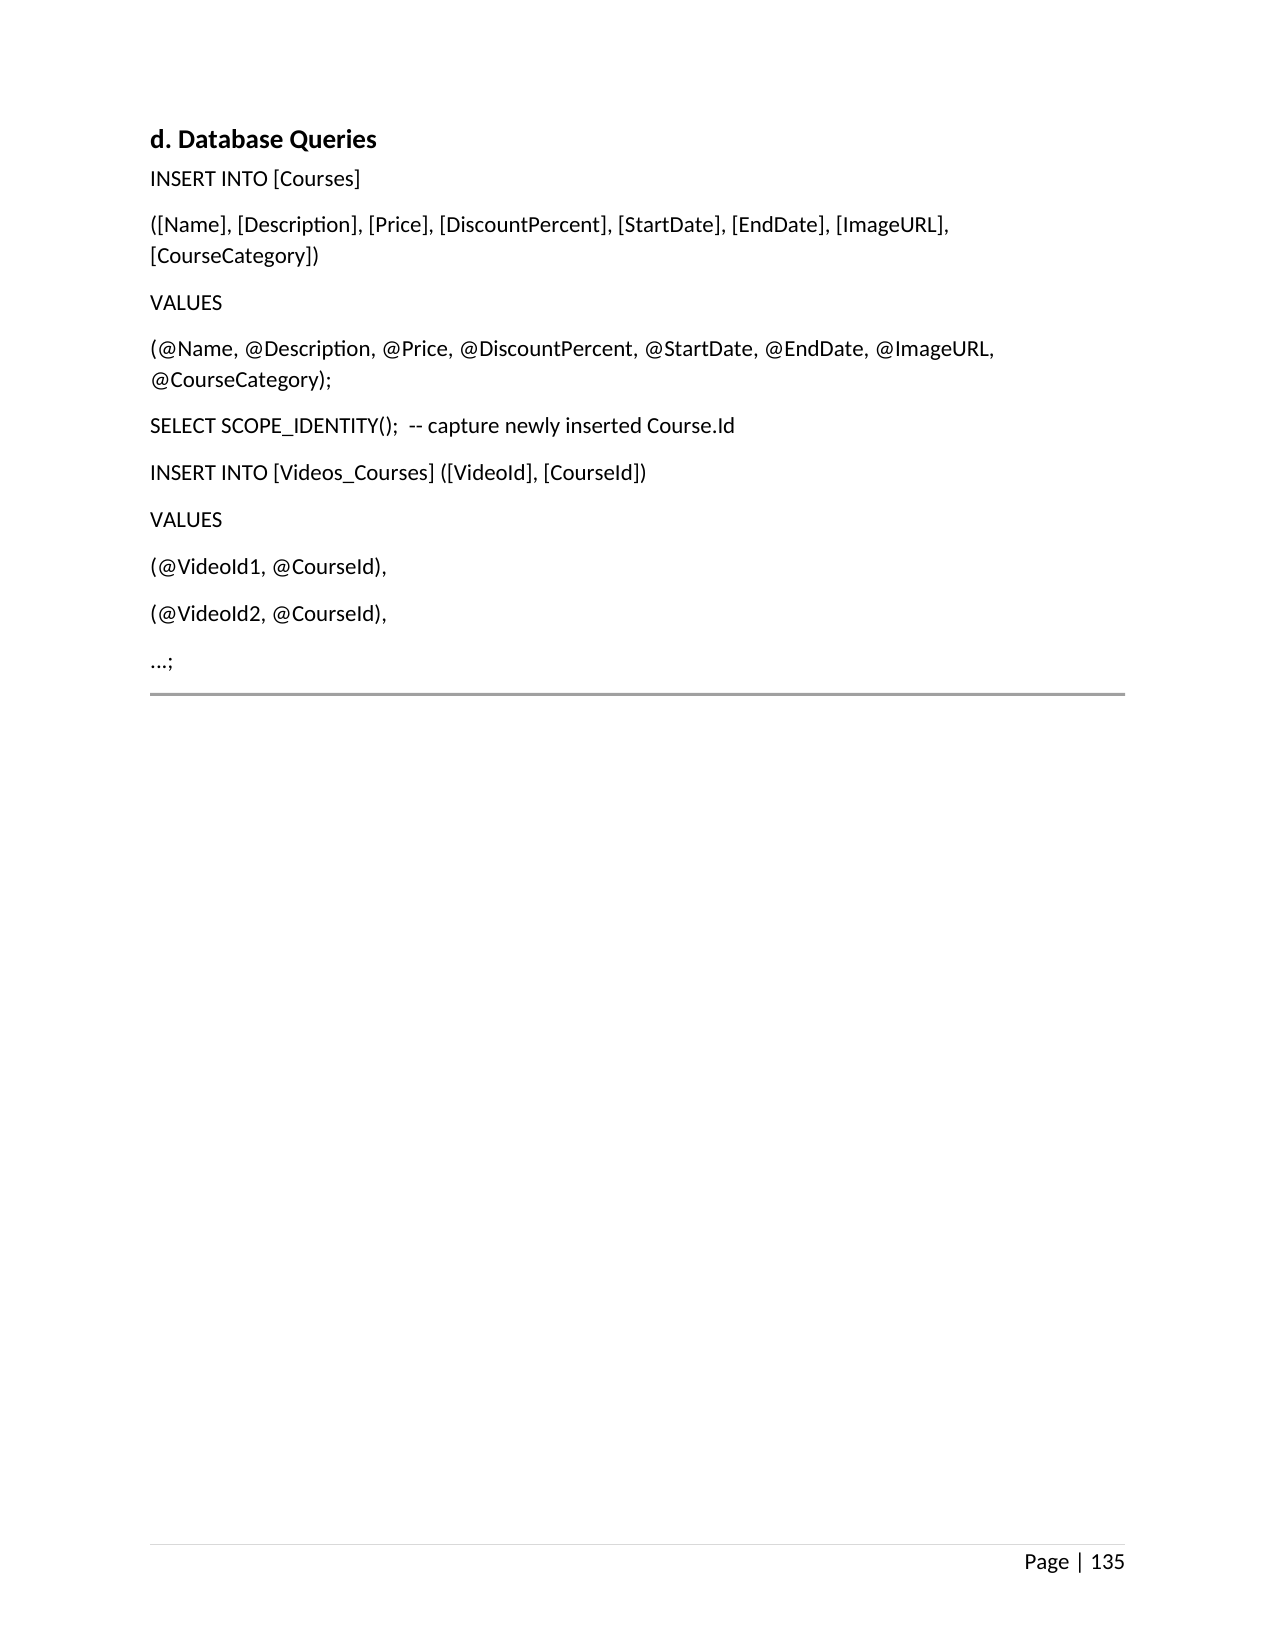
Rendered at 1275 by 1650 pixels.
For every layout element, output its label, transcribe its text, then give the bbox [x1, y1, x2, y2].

subtitle d. Database Queries [150, 122, 1125, 155]
text SELECT SCOPE_IDENTITY(); -- capture newly inserted Course.Id [150, 412, 1125, 439]
text (@Name, @Description, @Price, @DiscountPercent, @StartDate, @EndDate, @ImageURL, @CourseCategory); [150, 334, 1125, 393]
text INSERT INTO [Courses] [150, 164, 1125, 192]
text (@VideoId1, @CourseId), [150, 552, 1125, 580]
text VALUES [150, 505, 1125, 533]
text VALUES [150, 288, 1125, 316]
text INSERT INTO [Videos_Courses] ([VideoId], [CourseId]) [150, 458, 1125, 486]
text (@VideoId2, @CourseId), [150, 599, 1125, 627]
text ([Name], [Description], [Price], [DiscountPercent], [StartDate], [EndDate], [ImageURL], [CourseCategory]) [150, 211, 1125, 269]
text ...; [150, 646, 1125, 674]
